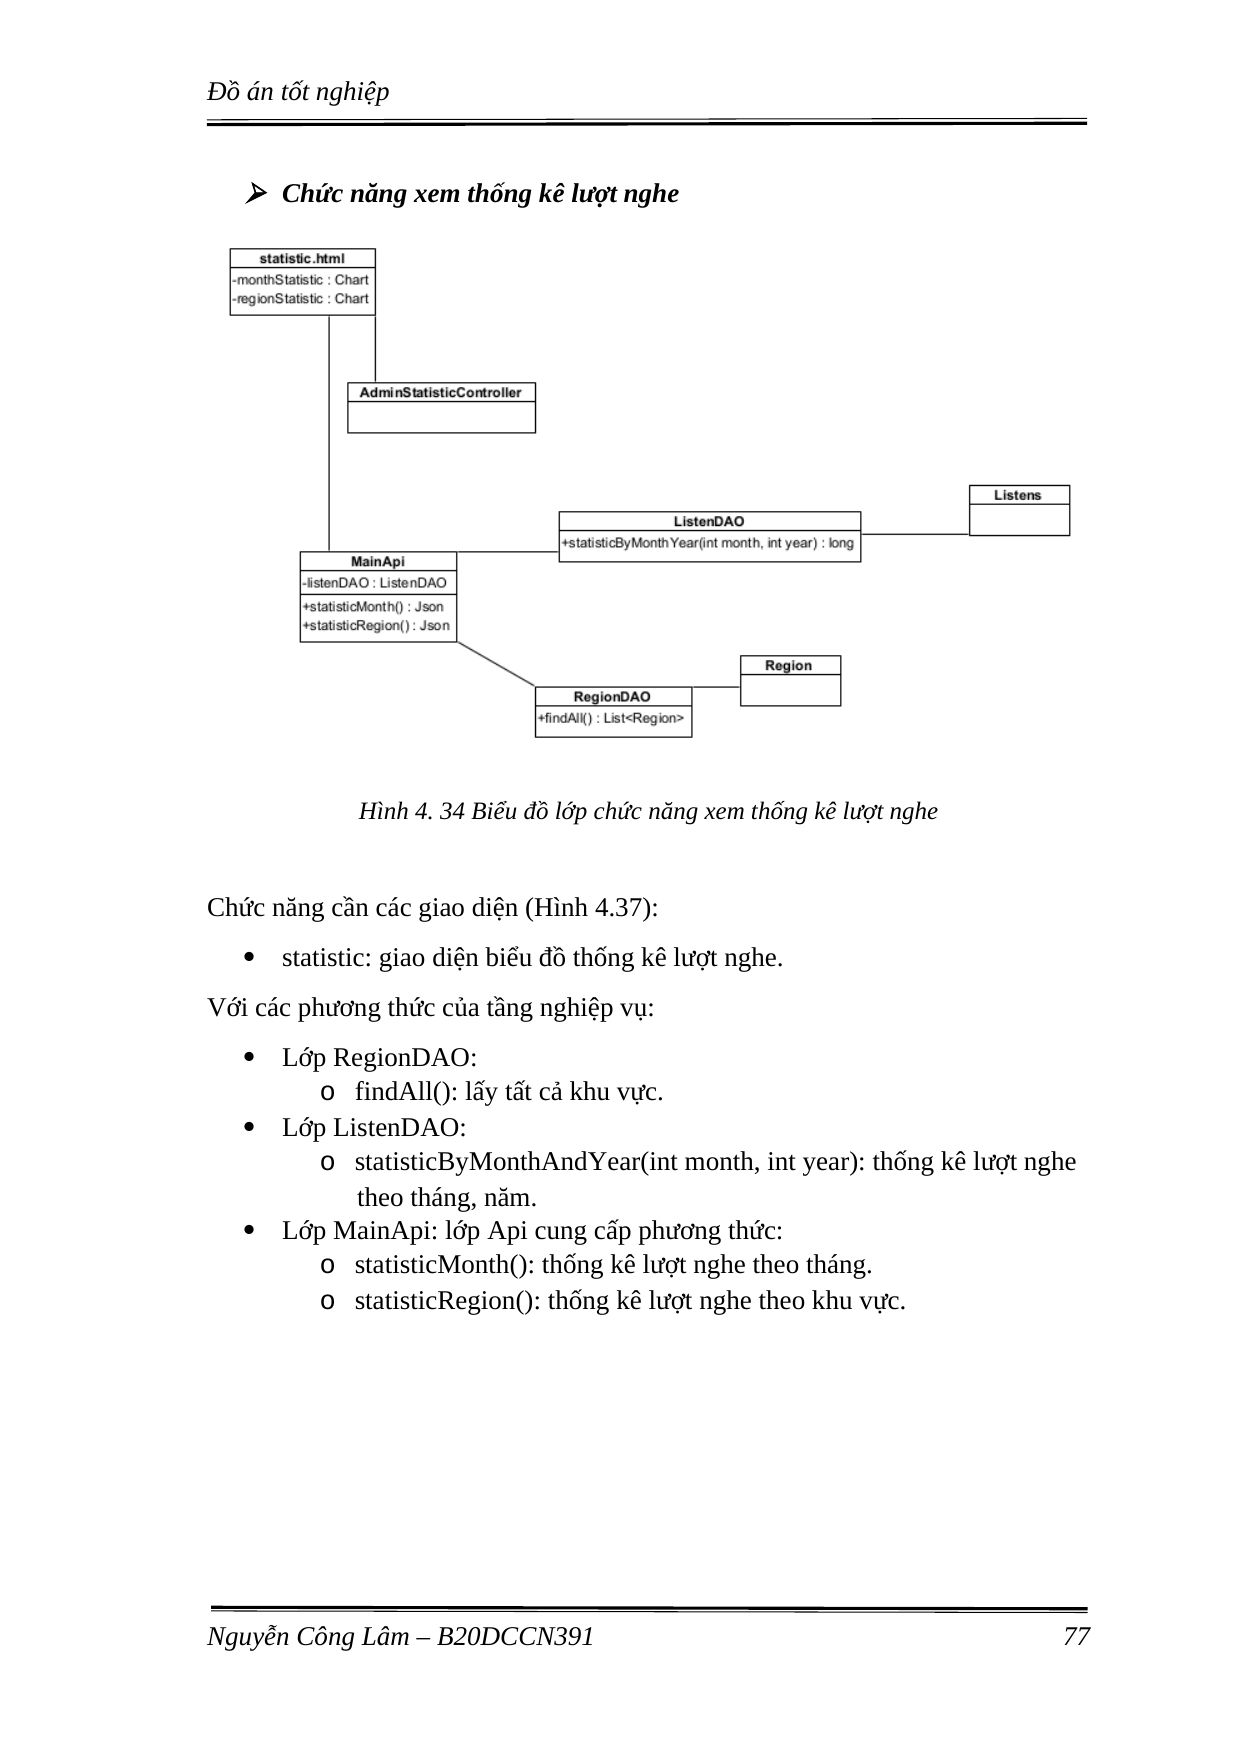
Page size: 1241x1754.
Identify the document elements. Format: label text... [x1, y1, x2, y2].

list findAll(): lấy tất cả khu vực. [319, 1075, 1092, 1109]
list statisticByMonthAndYear(int month, int year): thống kê lượt nghe theo tháng, năm. [319, 1145, 1092, 1212]
text Với các phương thức của tầng nghiệp vụ: [207, 991, 1092, 1022]
list Chức năng xem thống kê lượt nghe [244, 177, 1092, 208]
text Chức năng cần các giao diện (Hình 4.37): [207, 891, 1092, 922]
list statisticMonth(): thống kê lượt nghe theo tháng. [319, 1248, 1092, 1282]
list Lớp MainApi: lớp Api cung cấp phương thức: [244, 1214, 1092, 1246]
picture [206, 227, 1093, 778]
list Lớp ListenDAO: [244, 1111, 1092, 1143]
list Lớp RegionDAO: [244, 1042, 1092, 1073]
list statisticRegion(): thống kê lượt nghe theo khu vực. [319, 1284, 1092, 1318]
list statistic: giao diện biểu đồ thống kê lượt nghe. [244, 941, 1092, 972]
